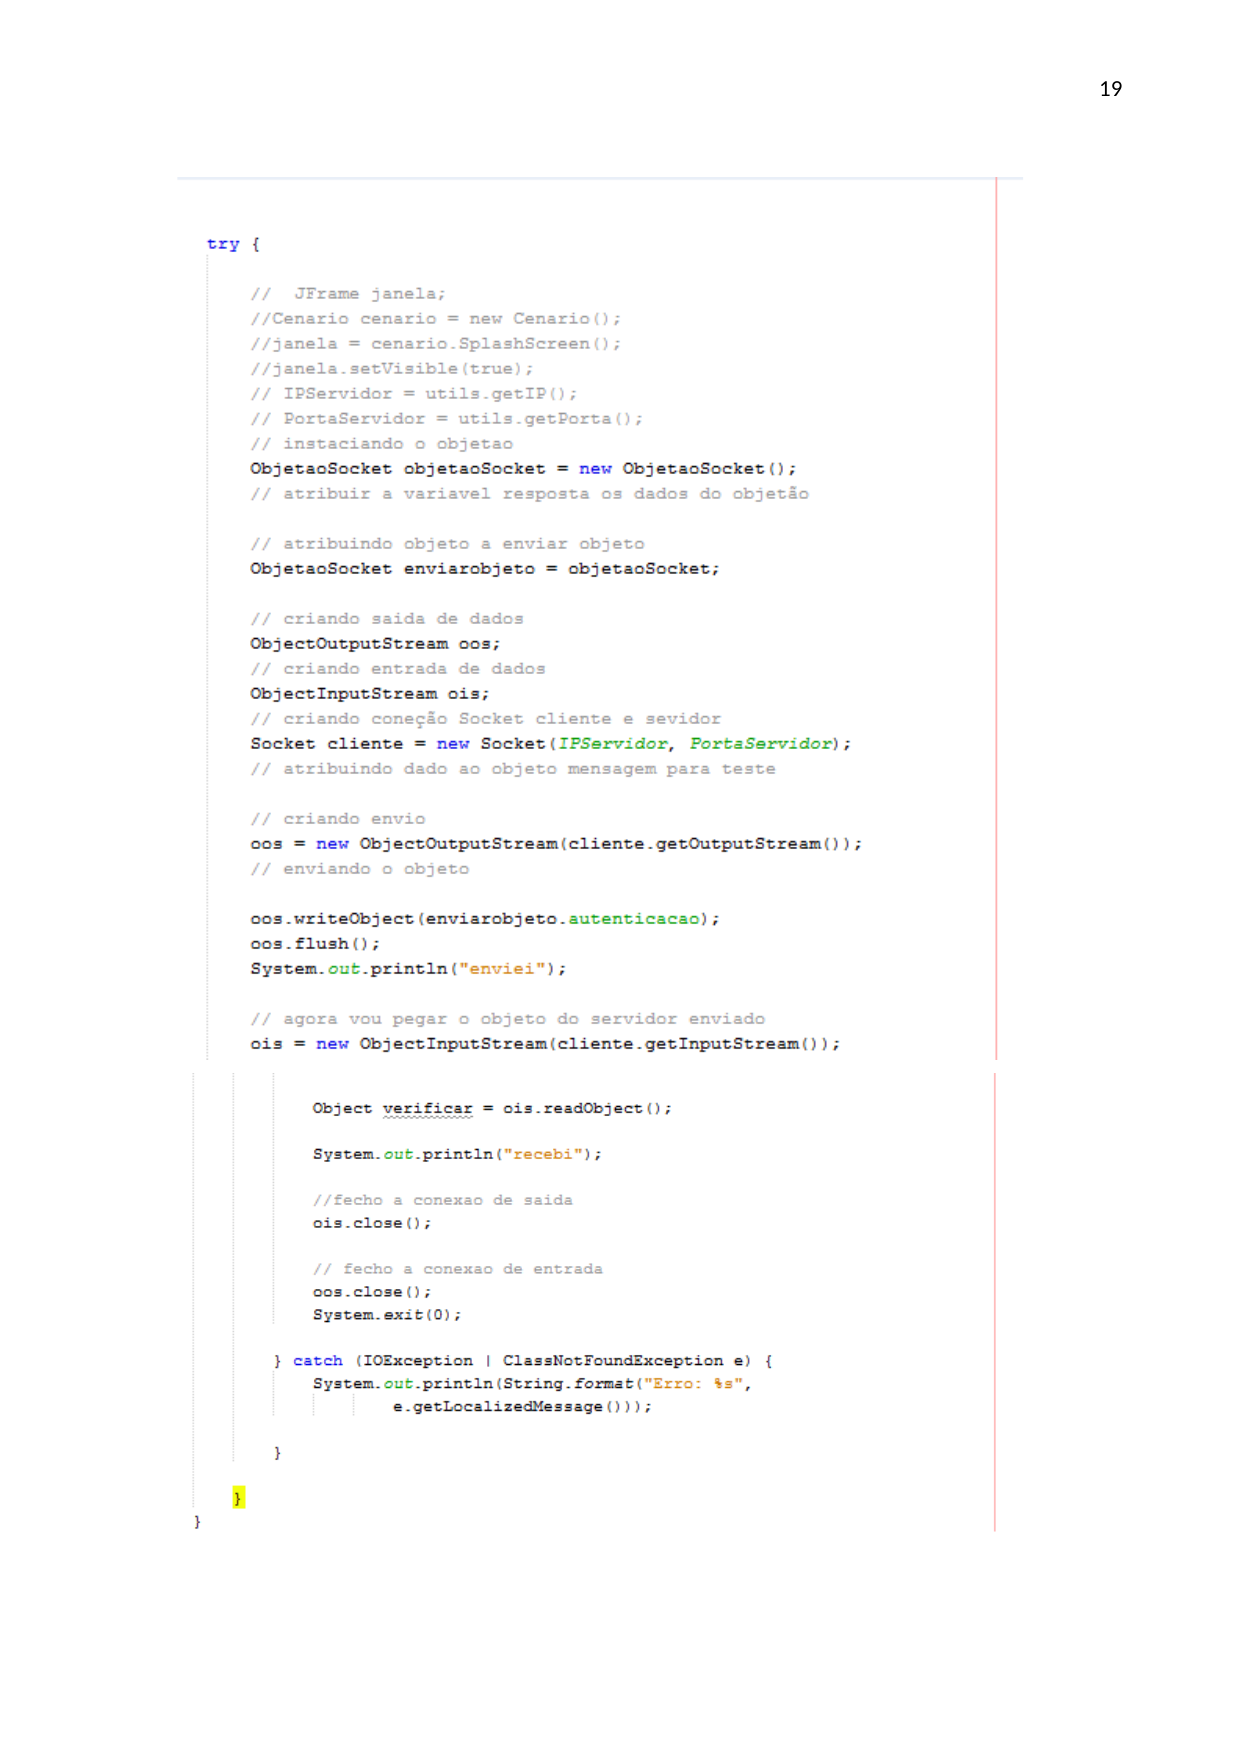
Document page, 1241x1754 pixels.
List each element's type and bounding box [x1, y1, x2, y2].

picture [177, 1073, 1043, 1569]
picture [177, 177, 1024, 1060]
